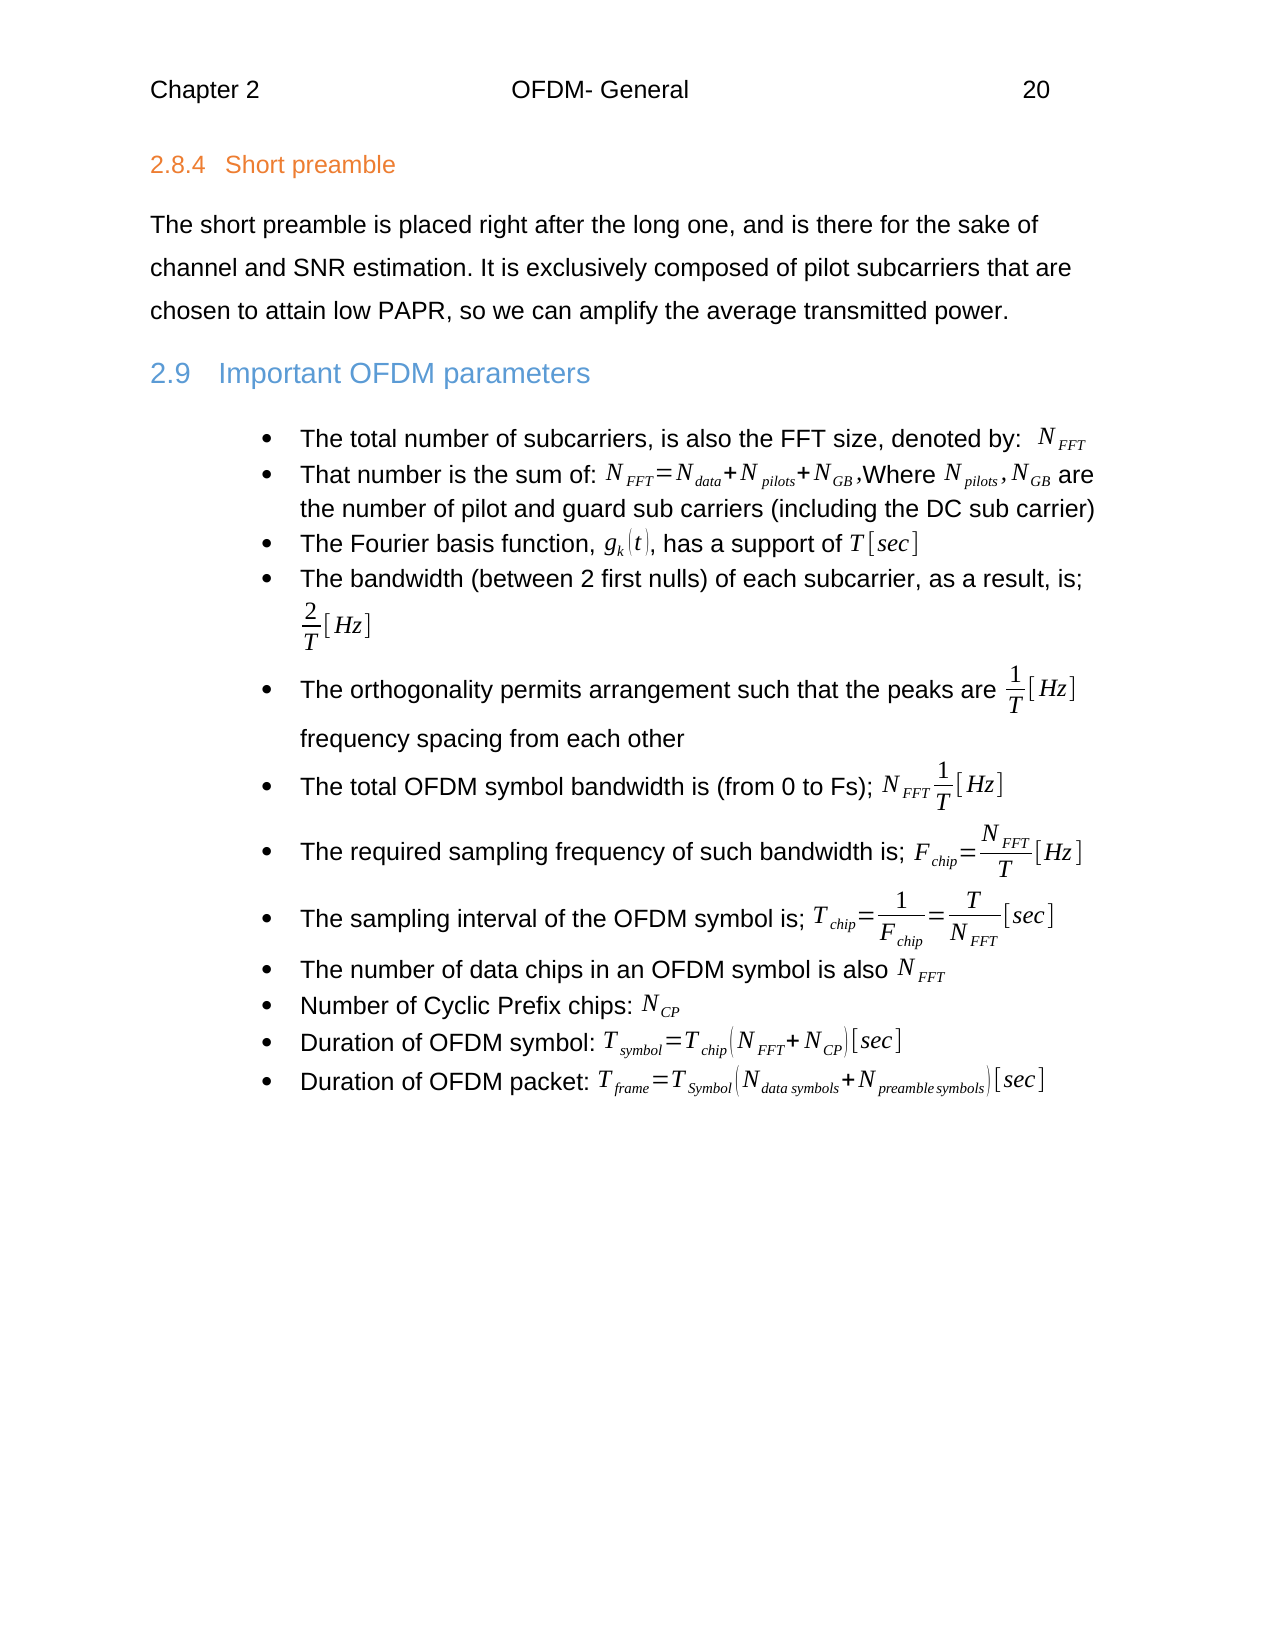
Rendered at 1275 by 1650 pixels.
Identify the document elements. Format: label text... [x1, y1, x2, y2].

list Number of Cyclic Prefix chips: [262, 989, 1125, 1021]
list The orthogonality permits arrangement such that the peaks are frequency spacing from each other [262, 661, 1125, 752]
list The sampling interval of the OFDM symbol is; [262, 887, 1125, 950]
list The number of data chips in an OFDM symbol is also [262, 954, 1125, 985]
list That number is the sum of: Where are the number of pilot and guard sub carriers (including the DC sub carrier) [262, 458, 1125, 523]
list Duration of OFDM packet: [262, 1064, 1125, 1099]
list The total number of subcarriers, is also the FFT size, denoted by: [262, 423, 1125, 454]
list The total OFDM symbol bandwidth is (from 0 to Fs); [262, 757, 1125, 816]
list Duration of OFDM symbol: [262, 1025, 1125, 1060]
text The short preamble is placed right after the long one, and is there for the sake of channel and SNR estimation. It is exclusively composed of pilot subcarriers that are chosen to attain low PAPR, so we can amplify the average transmitted power. [150, 210, 1125, 325]
list The Fourier basis function, , has a support of [262, 527, 1125, 560]
subtitle Short preamble [150, 150, 1125, 179]
list The bandwidth (between 2 first nulls) of each subcarrier, as a result, is; [262, 564, 1125, 656]
subtitle Important OFDM parameters [150, 356, 1125, 389]
list The required sampling frequency of such bandwidth is; [262, 820, 1125, 883]
